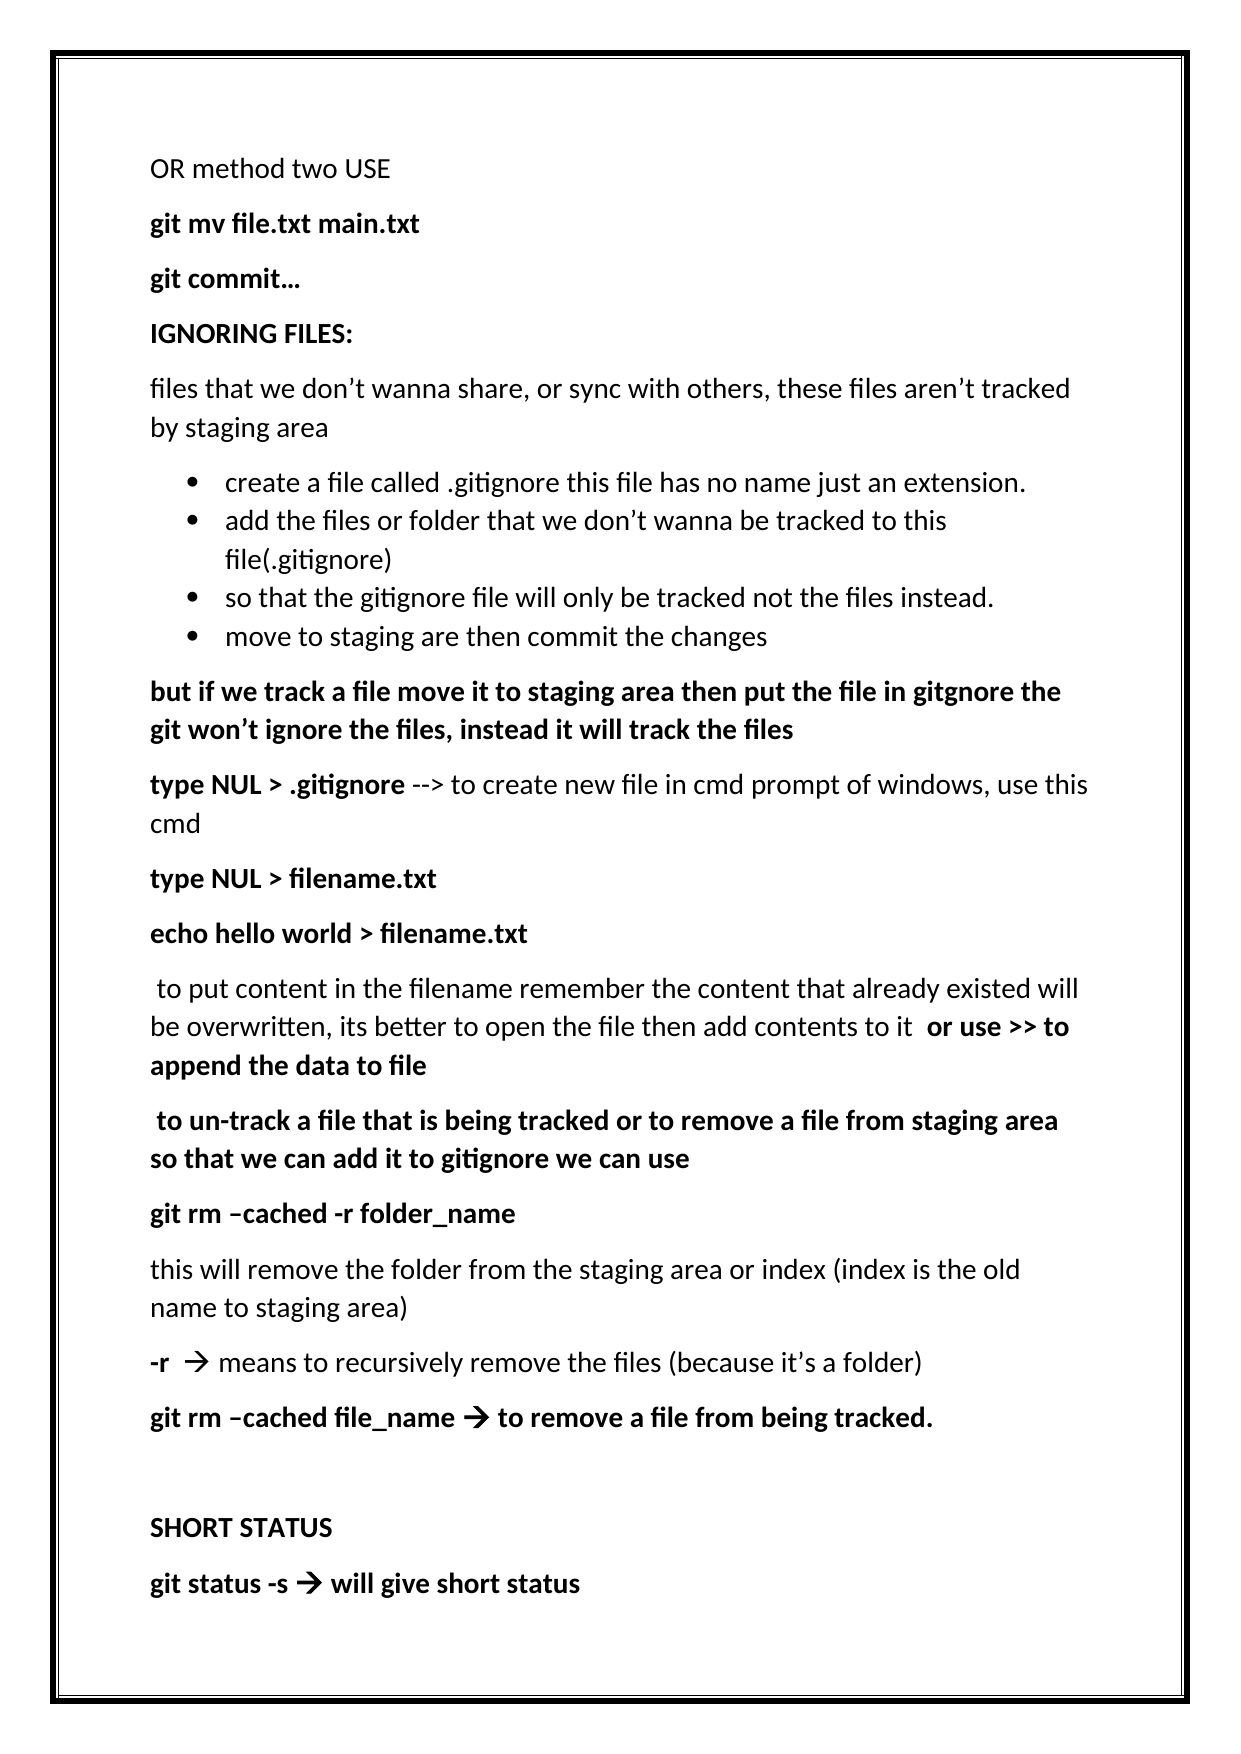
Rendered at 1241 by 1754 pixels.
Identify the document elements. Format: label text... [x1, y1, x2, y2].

text git commit… [150, 260, 1090, 296]
list add the files or folder that we don’t wanna be tracked to this file(.gitignore) [187, 502, 1090, 576]
text -r means to recursively remove the files (because it’s a folder) [150, 1344, 1090, 1380]
list create a file called .gitignore this file has no name just an extension. [187, 464, 1090, 499]
text type NUL > .gitignore --> to create new file in cmd prompt of windows, use this cmd [150, 766, 1090, 840]
text echo hello world > filename.txt [150, 915, 1090, 951]
text to un-track a file that is being tracked or to remove a file from staging area so that we can add it to gitignore we can use [150, 1102, 1090, 1176]
list so that the gitignore file will only be tracked not the files instead. [187, 579, 1090, 615]
text git mv file.txt main.txt [150, 205, 1090, 241]
text this will remove the folder from the staging area or index (index is the old name to staging area) [150, 1251, 1090, 1325]
list move to staging are then commit the changes [187, 618, 1090, 653]
text IGNORING FILES: [150, 315, 1090, 351]
text git rm –cached -r folder_name [150, 1196, 1090, 1231]
text SHORT STATUS [150, 1509, 1090, 1545]
text files that we don’t wanna share, or sync with others, these files aren’t tracked by staging area [150, 370, 1090, 444]
text but if we track a file move it to staging area then put the file in gitgnore the git won’t ignore the files, instead it will track the files [150, 673, 1090, 747]
text OR method two USE [150, 150, 1090, 186]
text git status -s will give short status [150, 1565, 1090, 1600]
text type NUL > filename.txt [150, 860, 1090, 896]
text git rm –cached file_name to remove a file from being tracked. [150, 1399, 1090, 1435]
text to put content in the filename remember the content that already existed will be overwritten, its better to open the file then add contents to it or use >> to append the data to file [150, 970, 1090, 1083]
